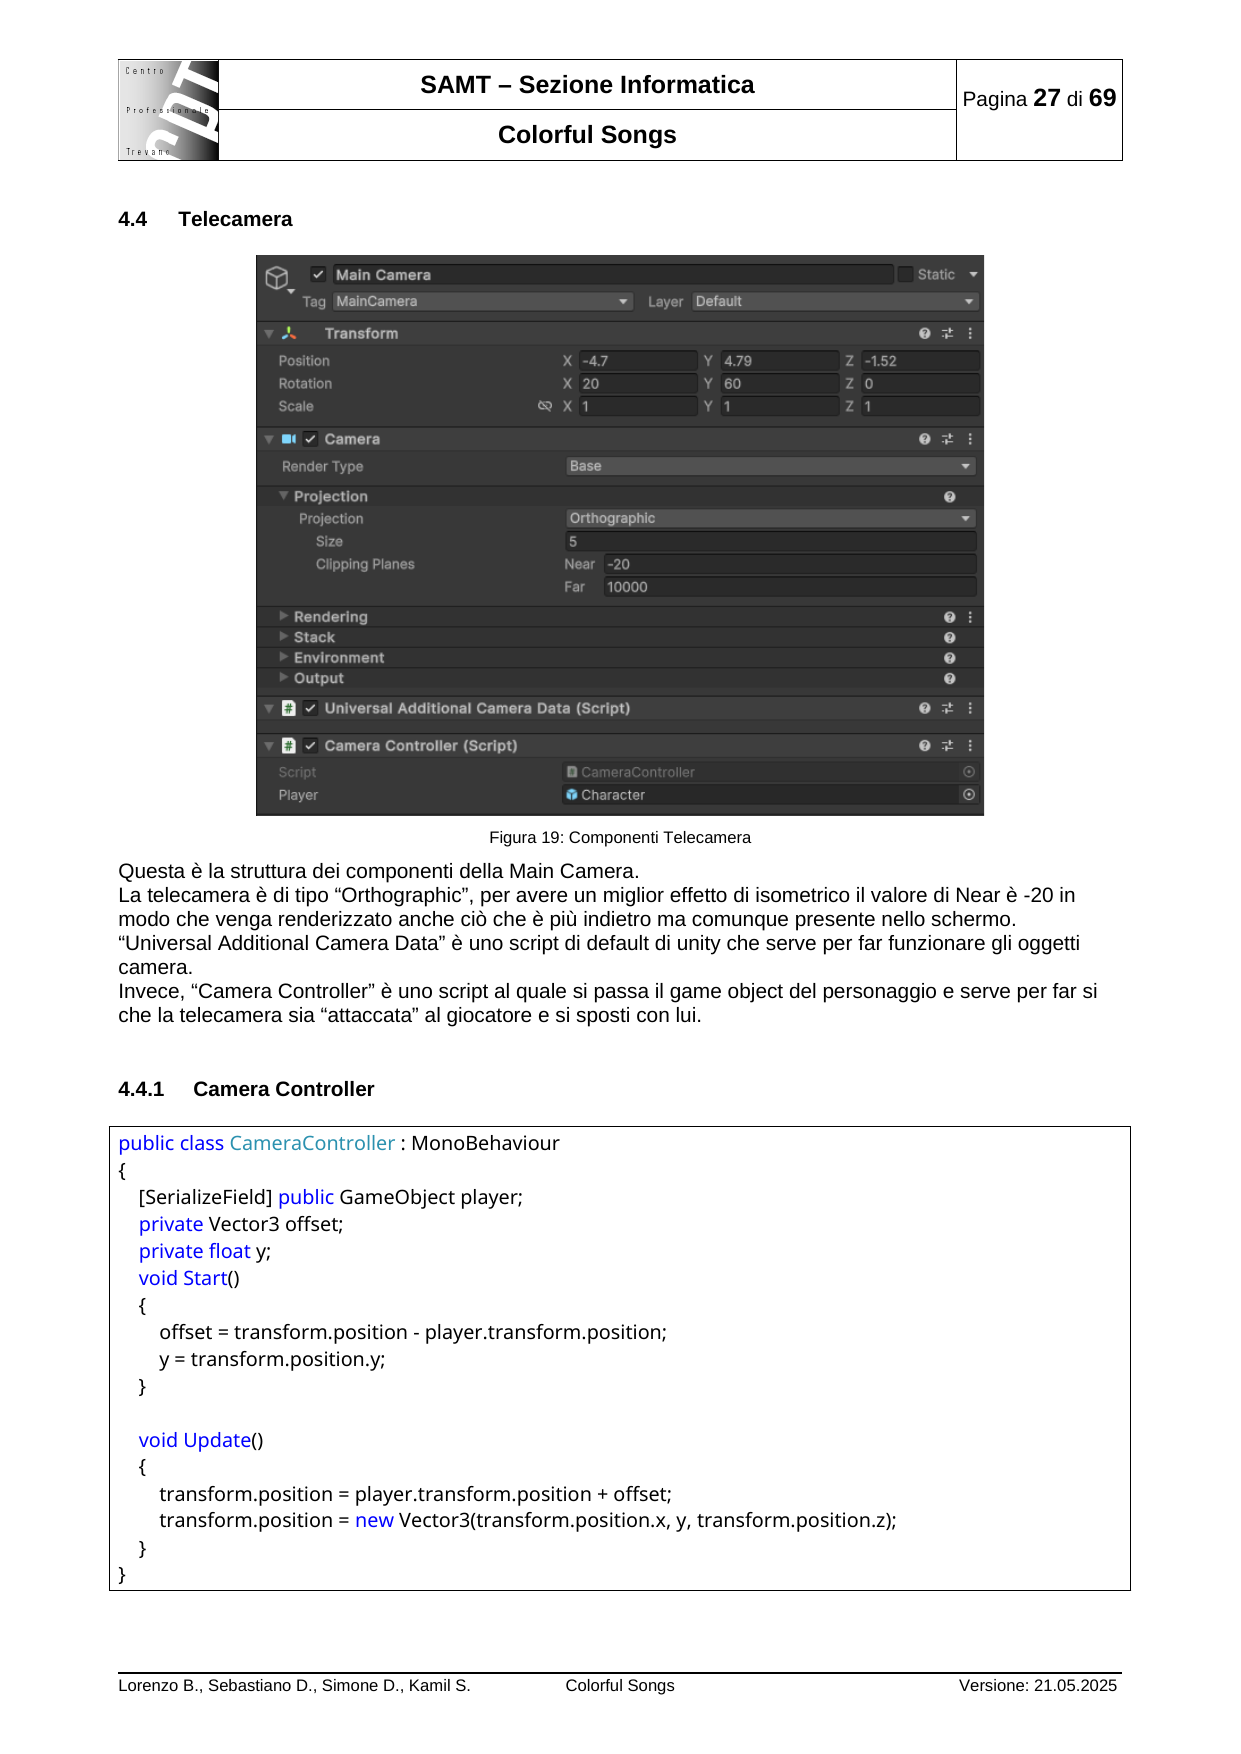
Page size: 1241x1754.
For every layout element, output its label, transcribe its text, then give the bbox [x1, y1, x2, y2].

text Questa è la struttura dei componenti della Main Camera. [118, 859, 1122, 883]
text { [118, 1291, 1122, 1318]
picture [256, 255, 985, 816]
text private Vector3 offset; [118, 1210, 1122, 1237]
text } [118, 1534, 1122, 1558]
text { [118, 1453, 1122, 1480]
text Figura 19: Componenti Telecamera [118, 828, 1122, 847]
text void Update() [118, 1426, 1122, 1453]
text private float y; [118, 1237, 1122, 1264]
text offset = transform.position - player.transform.position; [118, 1318, 1122, 1345]
text public class CameraController : MonoBehaviour [110, 1127, 1130, 1156]
text { [118, 1156, 1122, 1183]
text y = transform.position.y; [118, 1345, 1122, 1372]
text La telecamera è di tipo “Orthographic”, per avere un miglior effetto di isometrico il valore di Near è -20 in modo che venga renderizzato anche ciò che è più indietro ma comunque presente nello schermo. [118, 883, 1122, 931]
text transform.position = player.transform.position + offset; [118, 1480, 1122, 1507]
text transform.position = new Vector3(transform.position.x, y, transform.position.z); [118, 1507, 1122, 1534]
picture [118, 60, 219, 160]
text “Universal Additional Camera Data” è uno script di default di unity che serve per far funzionare gli oggetti camera. [118, 931, 1122, 979]
text void Start() [118, 1264, 1122, 1291]
text } [118, 1372, 1122, 1399]
text [SerializeField] public GameObject player; [118, 1183, 1122, 1210]
text Invece, “Camera Controller” è uno script al quale si passa il game object del personaggio e serve per far si che la telecamera sia “attaccata” al giocatore e si sposti con lui. [118, 979, 1122, 1027]
text } [110, 1558, 1130, 1590]
subtitle Camera Controller [118, 1077, 1122, 1101]
subtitle Telecamera [118, 207, 1122, 231]
